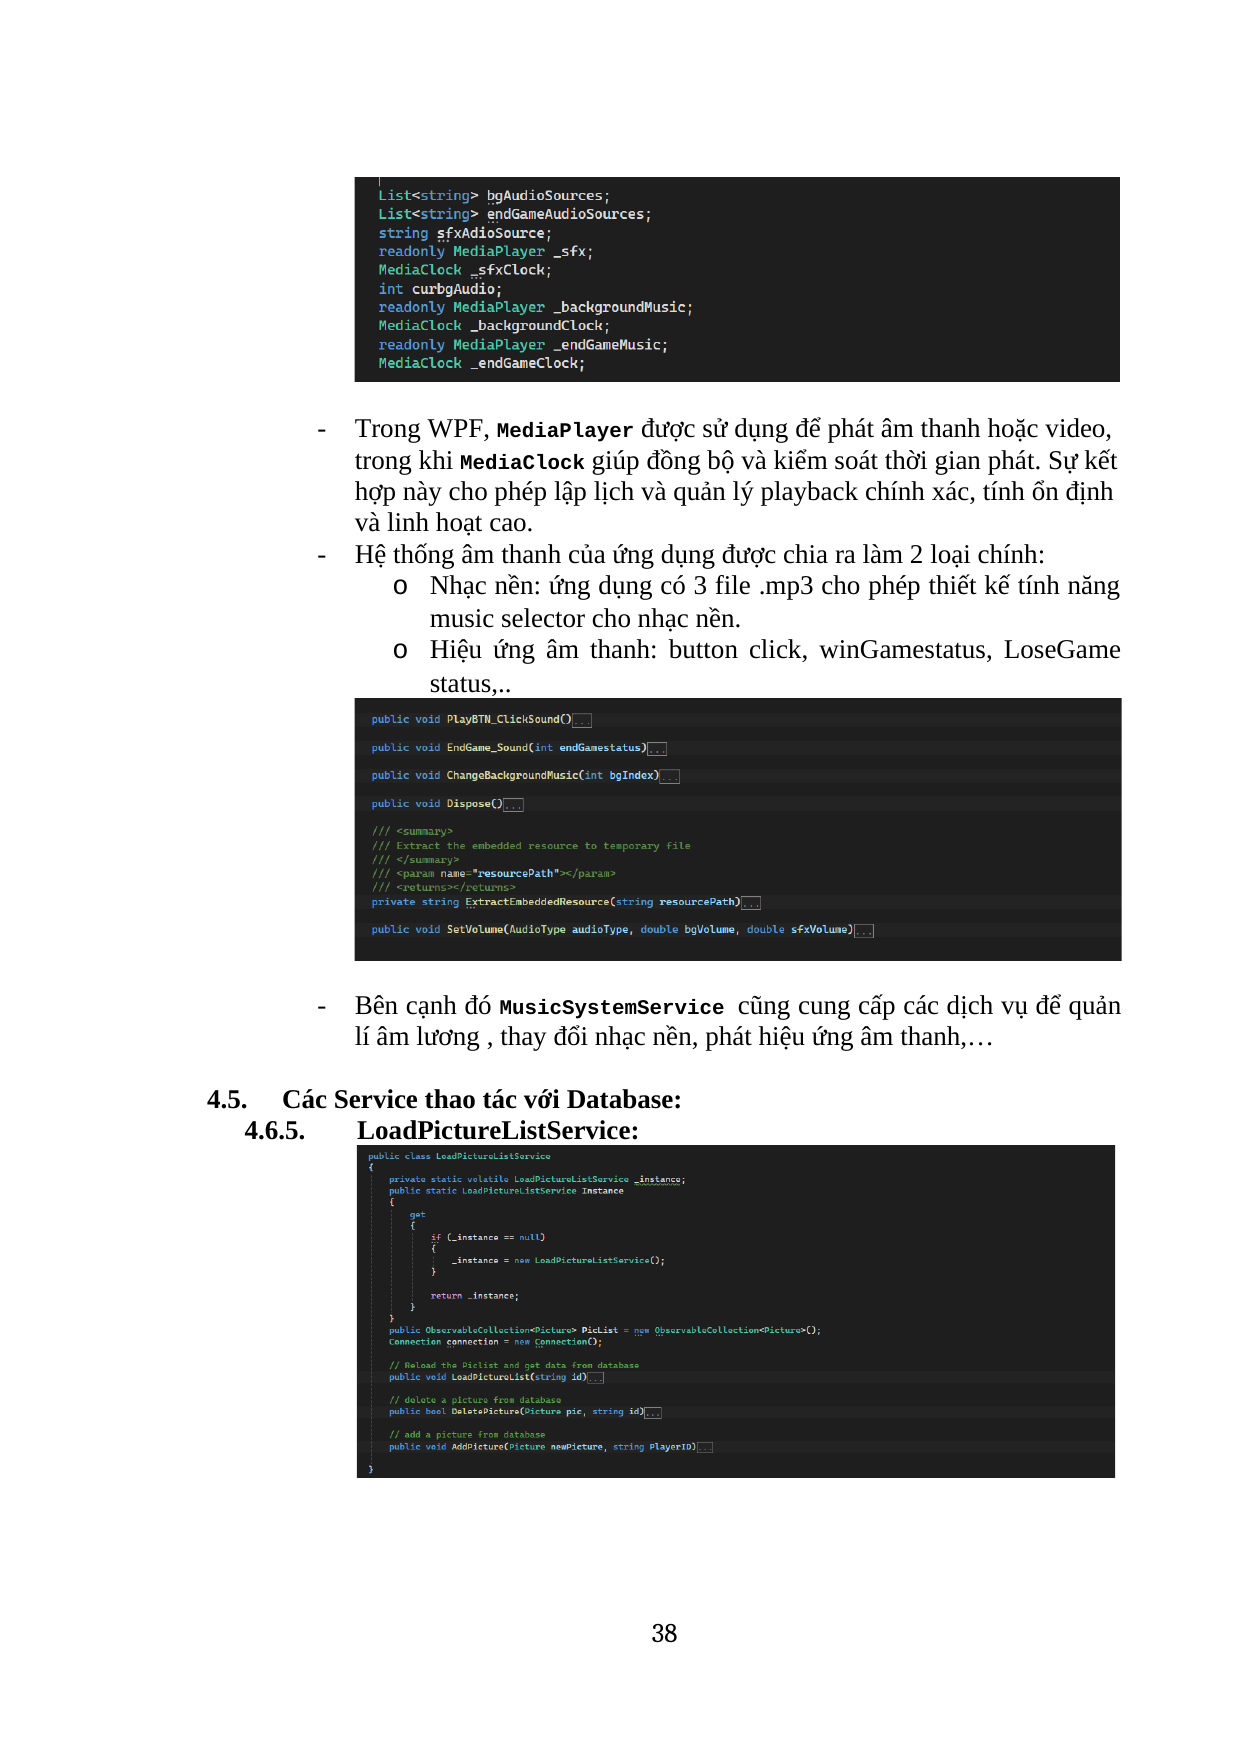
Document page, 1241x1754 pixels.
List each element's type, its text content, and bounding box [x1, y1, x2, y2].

picture [354, 698, 1122, 961]
list Hệ thống âm thanh của ứng dụng được chia ra làm 2 loại chính: [317, 538, 1122, 569]
list Nhạc nền: ứng dụng có 3 file .mp3 cho phép thiết kế tính năng music selector cho nhạc nền. [392, 569, 1122, 633]
list LoadPictureListService: [244, 1114, 1122, 1145]
list Hiệu ứng âm thanh: button click, winGamestatus, LoseGame status,.. [392, 633, 1122, 698]
list Các Service thao tác với Database: [207, 1083, 1122, 1114]
list Bên cạnh đó MusicSystemService cũng cung cấp các dịch vụ để quản lí âm lương , thay đổi nhạc nền, phát hiệu ứng âm thanh,… [317, 989, 1122, 1052]
picture [354, 177, 1120, 382]
list Trong WPF, MediaPlayer được sử dụng để phát âm thanh hoặc video, trong khi MediaClock giúp đồng bộ và kiểm soát thời gian phát. Sự kết hợp này cho phép lập lịch và quản lý playback chính xác, tính ổn định và linh hoạt cao. [317, 412, 1122, 538]
picture [356, 1145, 1116, 1478]
